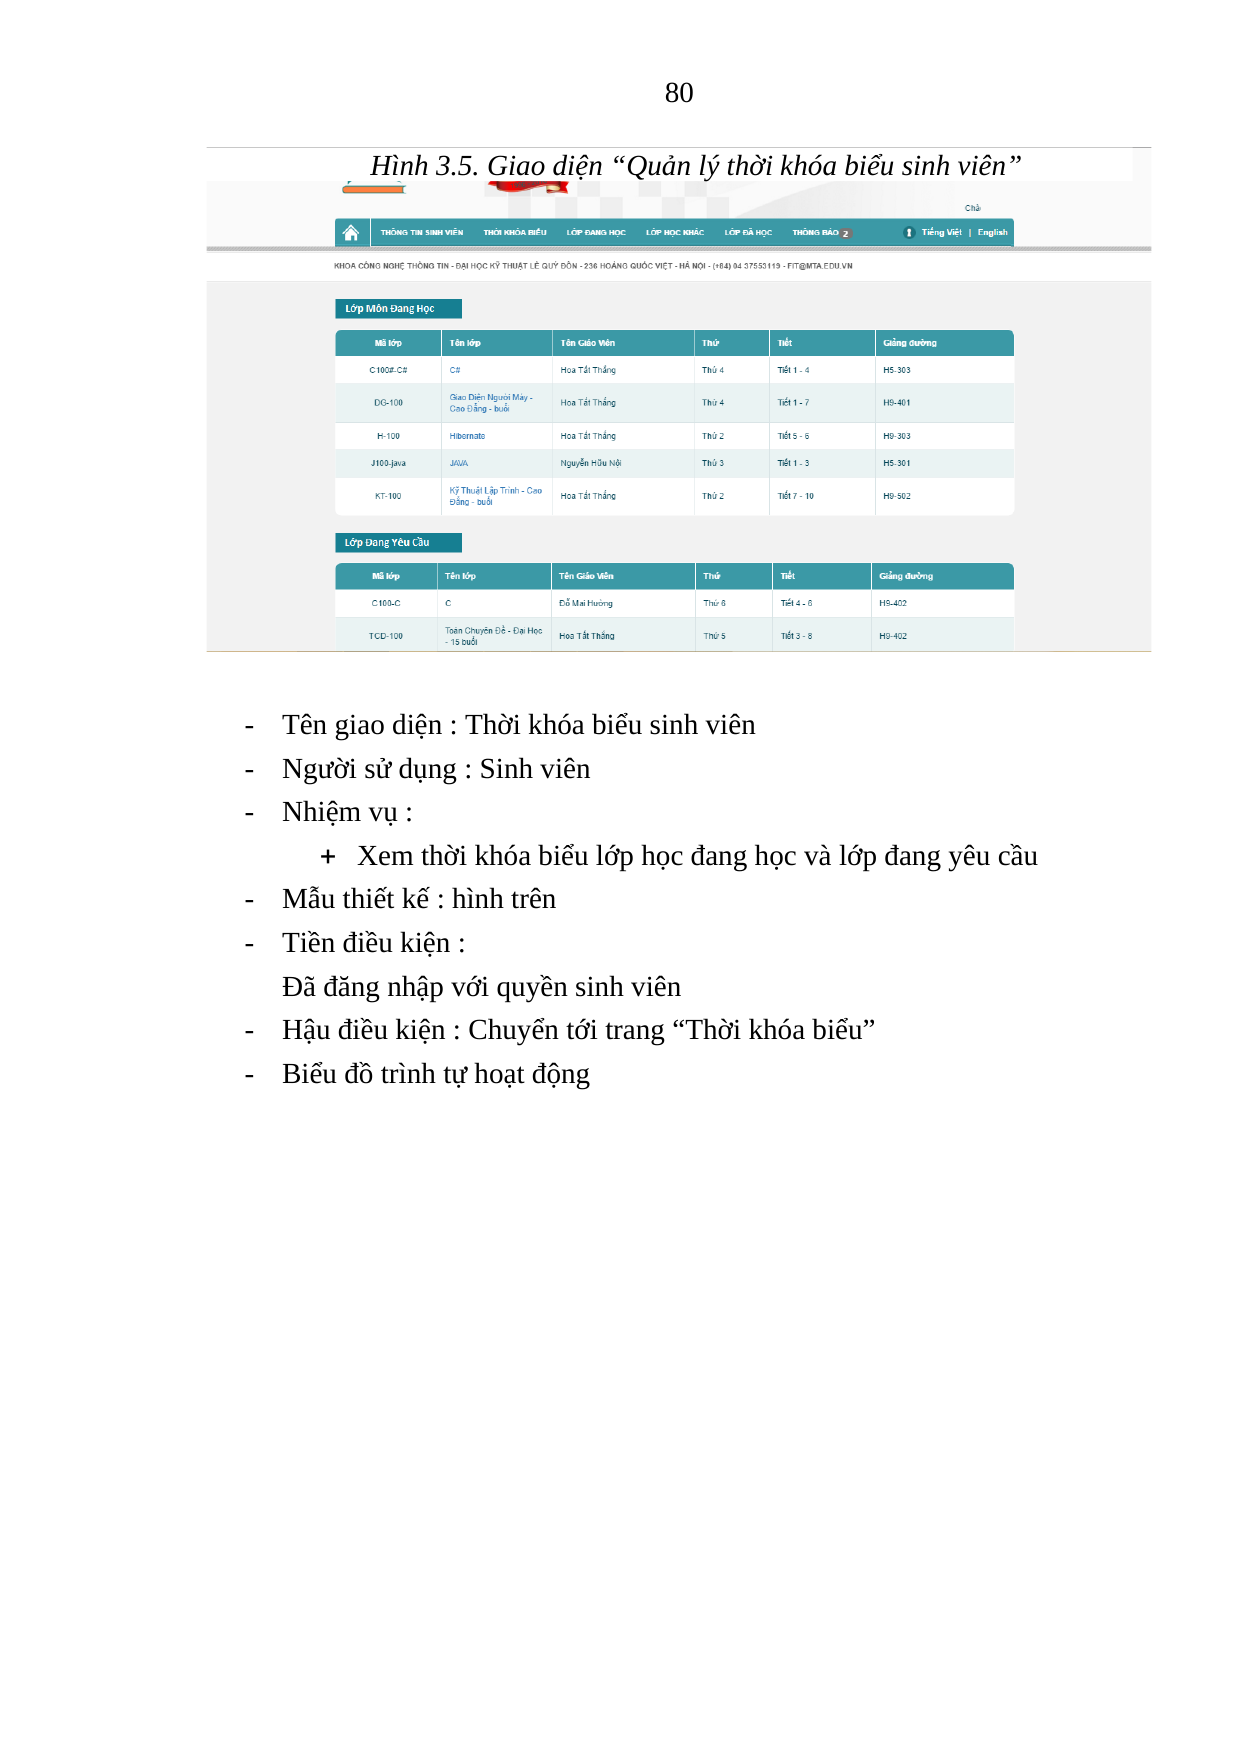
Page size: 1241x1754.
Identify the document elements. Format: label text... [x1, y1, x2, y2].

list Đã đăng nhập với quyền sinh viên [282, 969, 1152, 1002]
list Biểu đồ trình tự hoạt động [244, 1056, 1152, 1089]
list Mẫu thiết kế : hình trên [244, 882, 1152, 915]
list Xem thời khóa biểu lớp học đang học và lớp đang yêu cầu [319, 838, 1152, 872]
list Nhiệm vụ : [244, 794, 1152, 828]
picture [206, 147, 1152, 652]
list Tiền điều kiện : [244, 925, 1152, 959]
list Tên giao diện : Thời khóa biểu sinh viên [244, 707, 1152, 741]
list Người sử dụng : Sinh viên [244, 751, 1152, 784]
list Hậu điều kiện : Chuyển tới trang “Thời khóa biểu” [244, 1012, 1152, 1046]
